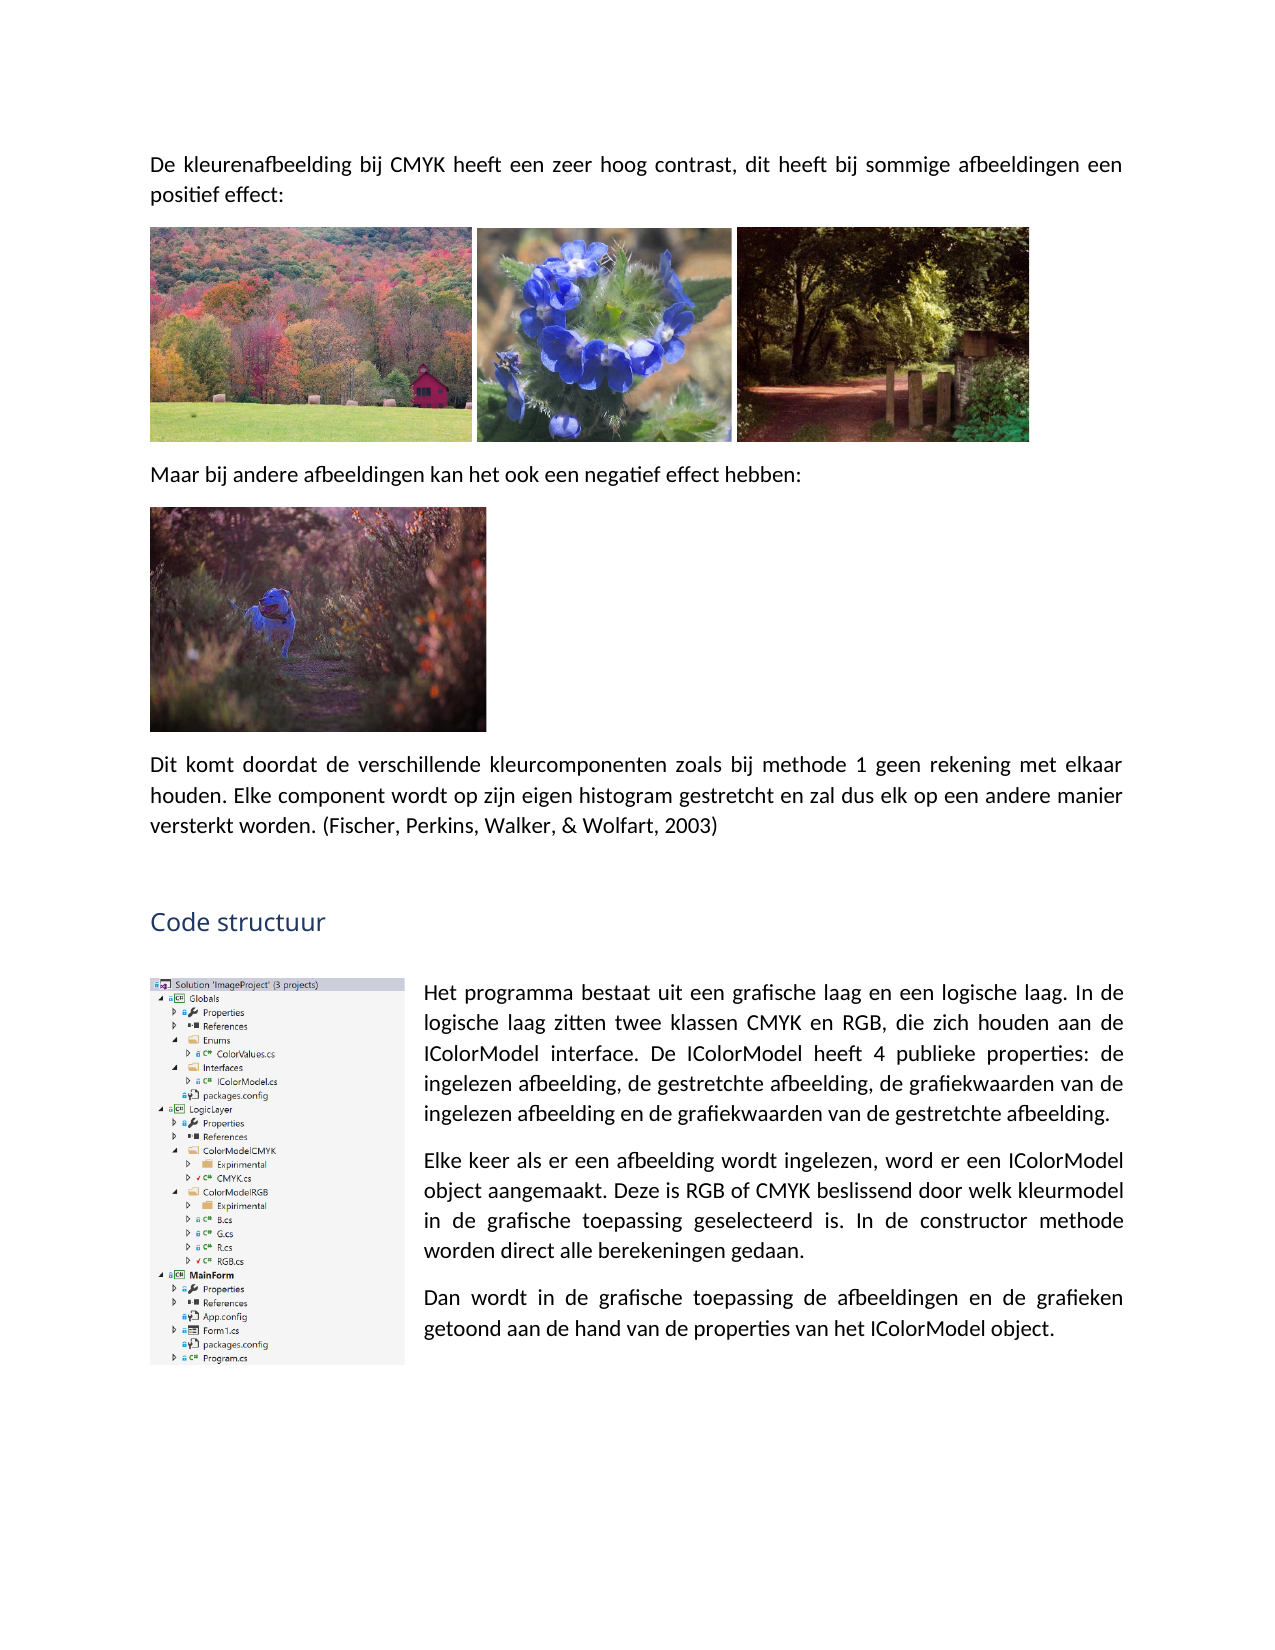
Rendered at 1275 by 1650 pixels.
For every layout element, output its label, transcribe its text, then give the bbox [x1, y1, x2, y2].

picture [150, 227, 472, 442]
text Het programma bestaat uit een grafische laag en een logische laag. In de logische laag zitten twee klassen CMYK en RGB, die zich houden aan de IColorModel interface. De IColorModel heeft 4 publieke properties: de ingelezen afbeelding, de gestretchte afbeelding, de grafiekwaarden van de ingelezen afbeelding en de grafiekwaarden van de gestretchte afbeelding. [405, 978, 1125, 1127]
subtitle Code structuur [150, 905, 1125, 976]
picture [150, 978, 405, 1365]
text Maar bij andere afbeeldingen kan het ook een negatief effect hebben: [150, 461, 1125, 488]
picture [150, 507, 487, 732]
picture [477, 228, 732, 442]
text De kleurenafbeelding bij CMYK heeft een zeer hoog contrast, dit heeft bij sommige afbeeldingen een positief effect: [150, 150, 1125, 208]
text Dan wordt in de grafische toepassing de afbeeldingen en de grafieken getoond aan de hand van de properties van het IColorModel object. [405, 1283, 1125, 1342]
text Elke keer als er een afbeelding wordt ingelezen, word er een IColorModel object aangemaakt. Deze is RGB of CMYK beslissend door welk kleurmodel in de grafische toepassing geselecteerd is. In de constructor methode worden direct alle berekeningen gedaan. [405, 1146, 1125, 1264]
picture [737, 227, 1030, 442]
text Dit komt doordat de verschillende kleurcomponenten zoals bij methode 1 geen rekening met elkaar houden. Elke component wordt op zijn eigen histogram gestretcht en zal dus elk op een andere manier versterkt worden. [150, 751, 1125, 839]
